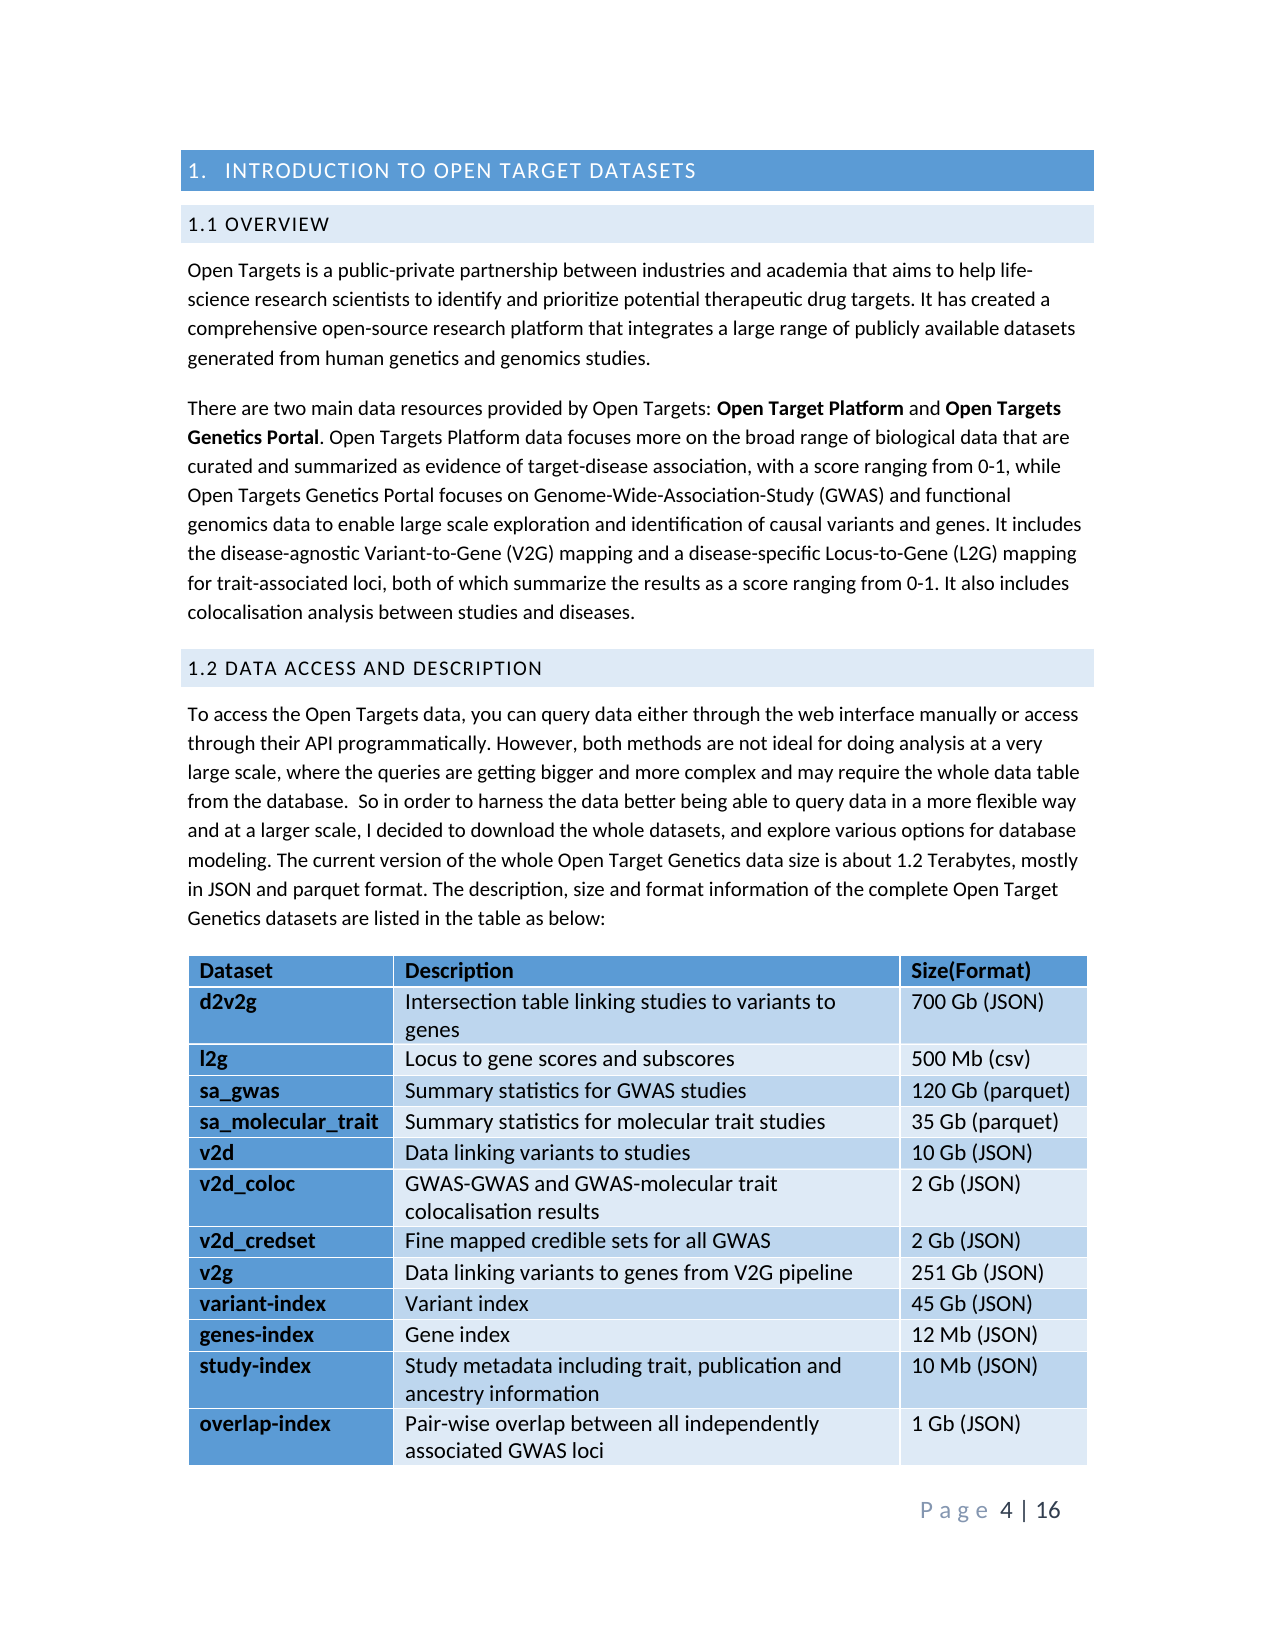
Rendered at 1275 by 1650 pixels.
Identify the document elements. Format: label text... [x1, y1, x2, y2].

table_cell d2v2g [189, 988, 393, 1043]
table_cell Variant index [394, 1289, 899, 1319]
table_cell study-index [189, 1352, 393, 1408]
table_cell variant-index [189, 1289, 393, 1319]
table_cell Intersection table linking studies to variants to genes [394, 988, 899, 1043]
table_cell 2 Gb (JSON) [901, 1227, 1087, 1257]
table_cell 251 Gb (JSON) [901, 1258, 1087, 1288]
table_cell 10 Mb (JSON) [901, 1352, 1087, 1408]
table_cell Study metadata including trait, publication and ancestry information [394, 1352, 899, 1408]
text There are two main data resources provided by Open Targets: Open Target Platform and Open Targets Genetics Portal. Open Targets Platform data focuses more on the broad range of biological data that are curated and summarized as evidence of target-disease association, with a score ranging from 0-1, while Open Targets Genetics Portal focuses on Genome-Wide-Association-Study (GWAS) and functional genomics data to enable large scale exploration and identification of causal variants and genes. It includes the disease-agnostic Variant-to-Gene (V2G) mapping and a disease-specific Locus-to-Gene (L2G) mapping for trait-associated loci, both of which summarize the results as a score ranging from 0-1. It also includes colocalisation analysis between studies and diseases. [187, 395, 1087, 624]
table_cell sa_gwas [189, 1076, 393, 1106]
table_cell Gene index [394, 1320, 899, 1351]
table_cell genes-index [189, 1320, 393, 1351]
table_cell Fine mapped credible sets for all GWAS [394, 1227, 899, 1257]
subtitle Overview [188, 211, 1087, 237]
subtitle Introduction to Open Target Datasets [188, 156, 1087, 184]
table_cell l2g [189, 1045, 393, 1075]
text To access the Open Targets data, you can query data either through the web interface manually or access through their API programmatically. However, both methods are not ideal for doing analysis at a very large scale, where the queries are getting bigger and more complex and may require the whole data table from the database. So in order to harness the data better being able to query data in a more flexible way and at a larger scale, I decided to download the whole datasets, and explore various options for database modeling. The current version of the whole Open Target Genetics data size is about 1.2 Terabytes, mostly in JSON and parquet format. The description, size and format information of the complete Open Target Genetics datasets are listed in the table as below: [187, 701, 1087, 931]
table_cell 35 Gb (parquet) [901, 1107, 1087, 1137]
table_cell 45 Gb (JSON) [901, 1289, 1087, 1319]
table_header Dataset [189, 956, 393, 986]
table_cell v2d [189, 1138, 393, 1168]
table_cell Summary statistics for GWAS studies [394, 1076, 899, 1106]
table_header Description [394, 956, 899, 986]
table_cell Summary statistics for molecular trait studies [394, 1107, 899, 1137]
table_cell GWAS-GWAS and GWAS-molecular trait colocalisation results [394, 1170, 899, 1226]
table_cell 1 Gb (JSON) [901, 1409, 1087, 1465]
table_cell v2d_credset [189, 1227, 393, 1257]
table_cell 120 Gb (parquet) [901, 1076, 1087, 1106]
table_cell 500 Mb (csv) [901, 1045, 1087, 1075]
table_cell Locus to gene scores and subscores [394, 1045, 899, 1075]
table_cell v2d_coloc [189, 1170, 393, 1226]
table_cell Data linking variants to studies [394, 1138, 899, 1168]
subtitle Data Access and Description [188, 655, 1087, 681]
table_cell 12 Mb (JSON) [901, 1320, 1087, 1351]
table_cell sa_molecular_trait [189, 1107, 393, 1137]
table_cell 2 Gb (JSON) [901, 1170, 1087, 1226]
table_header Size(Format) [901, 956, 1087, 986]
table_cell 10 Gb (JSON) [901, 1138, 1087, 1168]
table_cell overlap-index [189, 1409, 393, 1465]
table_cell 700 Gb (JSON) [901, 988, 1087, 1043]
text Open Targets is a public-private partnership between industries and academia that aims to help life-science research scientists to identify and prioritize potential therapeutic drug targets. It has created a comprehensive open-source research platform that integrates a large range of publicly available datasets generated from human genetics and genomics studies. [187, 257, 1087, 370]
table_cell Data linking variants to genes from V2G pipeline [394, 1258, 899, 1288]
table_cell v2g [189, 1258, 393, 1288]
table_cell Pair-wise overlap between all independently associated GWAS loci [394, 1409, 899, 1465]
